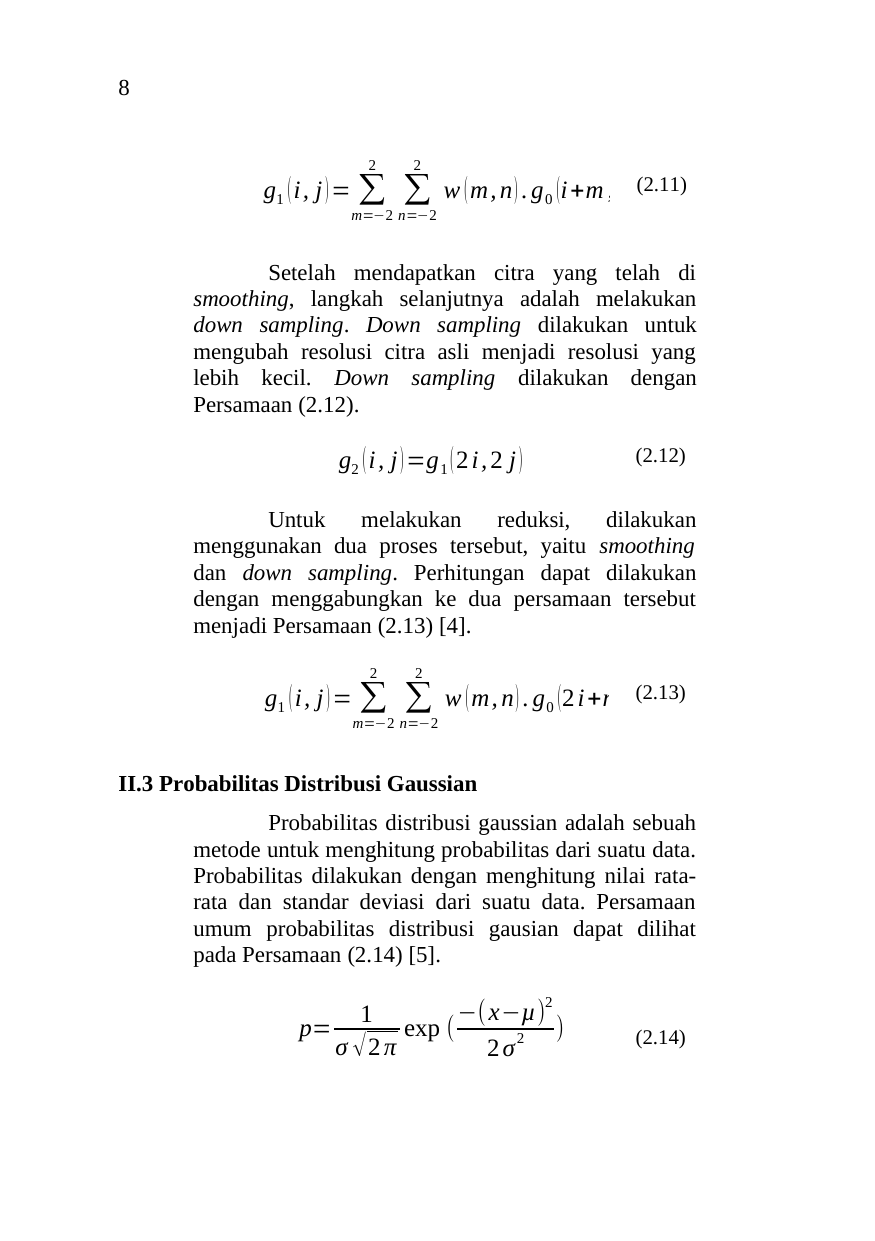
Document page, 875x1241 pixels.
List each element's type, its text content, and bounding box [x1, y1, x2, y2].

table_header (2.11) [609, 148, 714, 232]
text Untuk melakukan reduksi, dilakukan menggunakan dua proses tersebut, yaitu smoothing dan down sampling. Perhitungan dapat dilakukan dengan menggabungkan ke dua persamaan tersebut menjadi Persamaan (2.13) . [193, 506, 697, 638]
table_header [102, 664, 608, 732]
table_header [101, 148, 609, 232]
table_header (2.12) [608, 443, 713, 480]
table_header [102, 994, 608, 1062]
table_header (2.14) [608, 994, 713, 1062]
table_header [102, 443, 608, 480]
text Probabilitas distribusi gaussian adalah sebuah metode untuk menghitung probabilitas dari suatu data. Probabilitas dilakukan dengan menghitung nilai rata-rata dan standar deviasi dari suatu data. Persamaan umum probabilitas distribusi gausian dapat dilihat pada Persamaan (2.14) . [193, 809, 697, 967]
text Setelah mendapatkan citra yang telah di smoothing, langkah selanjutnya adalah melakukan down sampling. Down sampling dilakukan untuk mengubah resolusi citra asli menjadi resolusi yang lebih kecil. Down sampling dilakukan dengan Persamaan (2.12). [193, 259, 697, 417]
table_header (2.13) [608, 664, 713, 732]
subtitle Probabilitas Distribusi Gaussian [118, 771, 697, 797]
